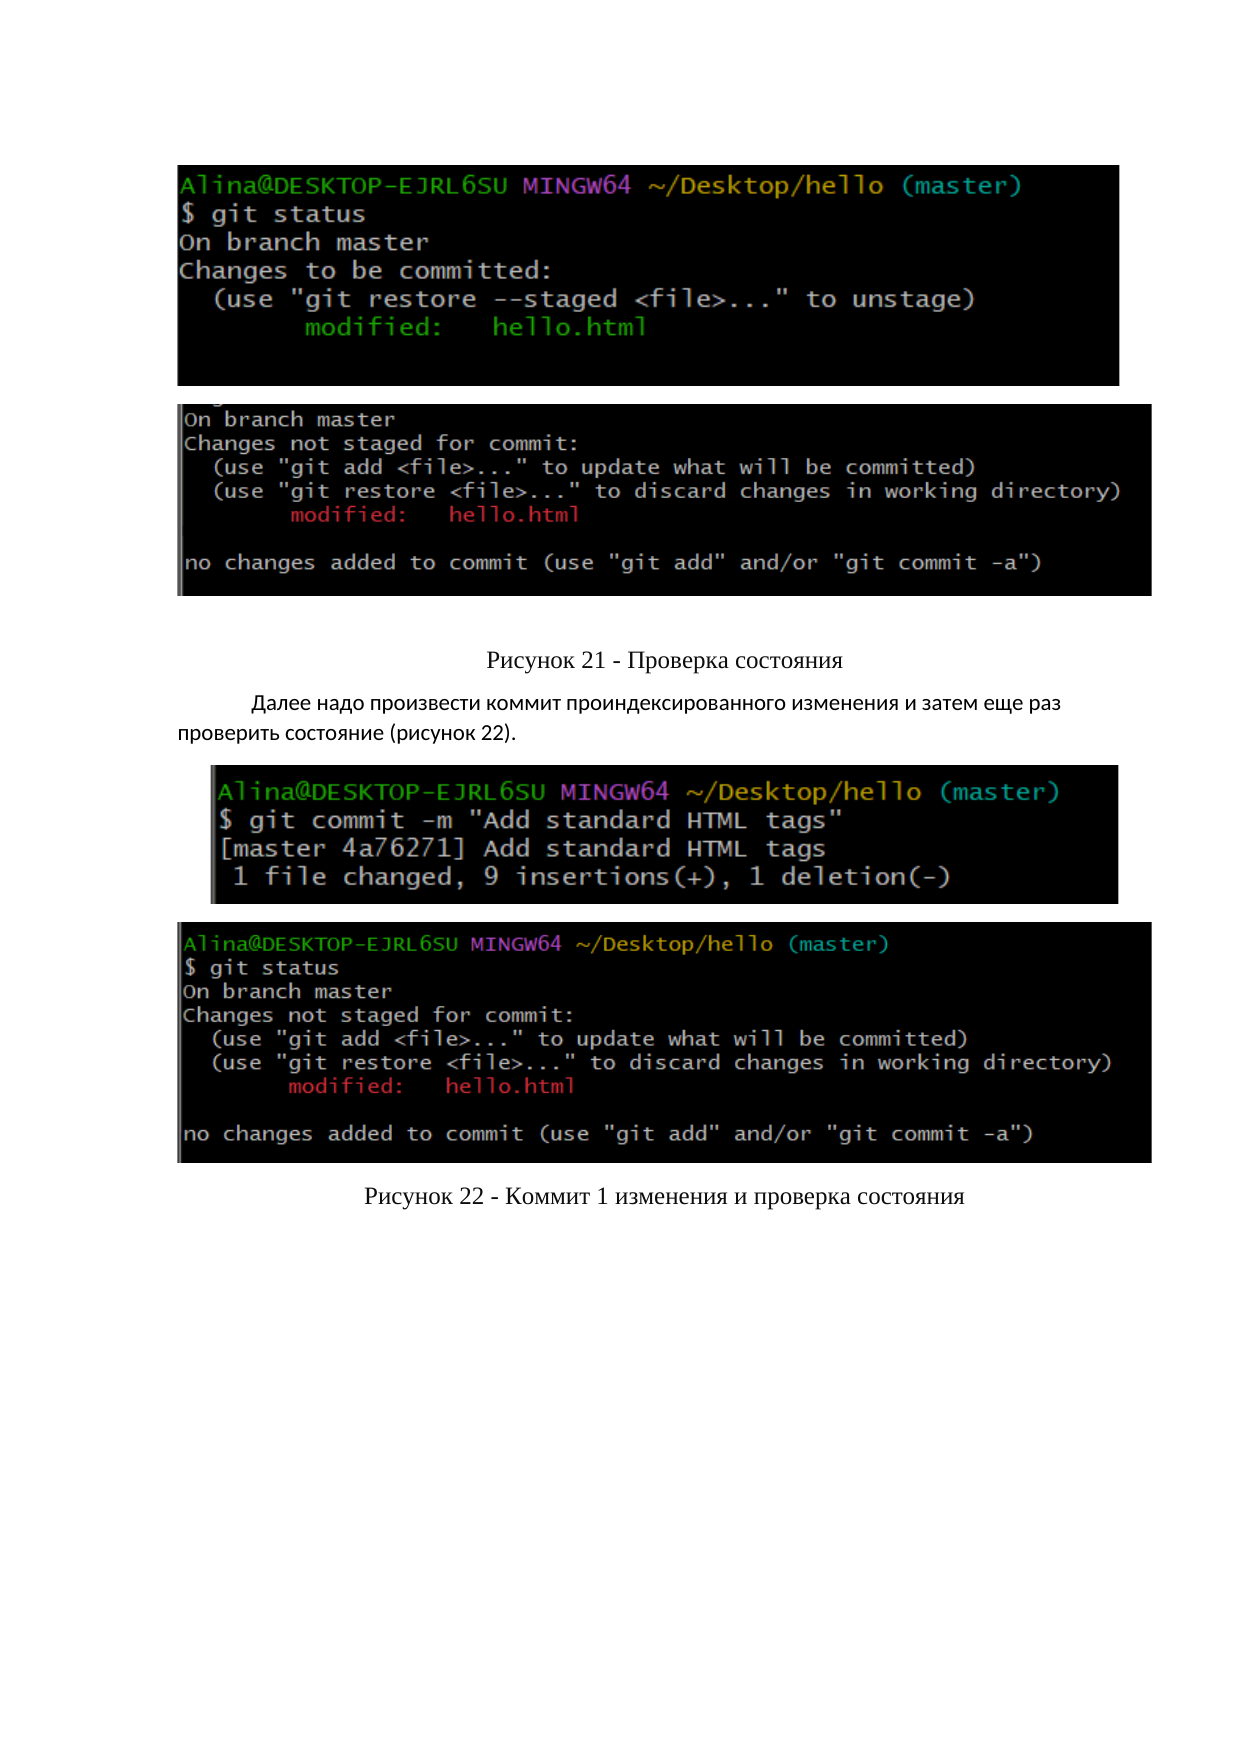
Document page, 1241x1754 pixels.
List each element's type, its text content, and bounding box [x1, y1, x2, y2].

text Рисунок 22 - Коммит 1 изменения и проверка состояния [177, 1181, 1152, 1210]
picture [177, 404, 1152, 596]
text Рисунок 21 - Проверка состояния [177, 645, 1152, 673]
picture [177, 922, 1152, 1163]
text Далее надо произвести коммит проиндексированного изменения и затем еще раз проверить состояние (рисунок 22). [177, 688, 1152, 746]
picture [210, 765, 1119, 904]
picture [177, 165, 1120, 386]
